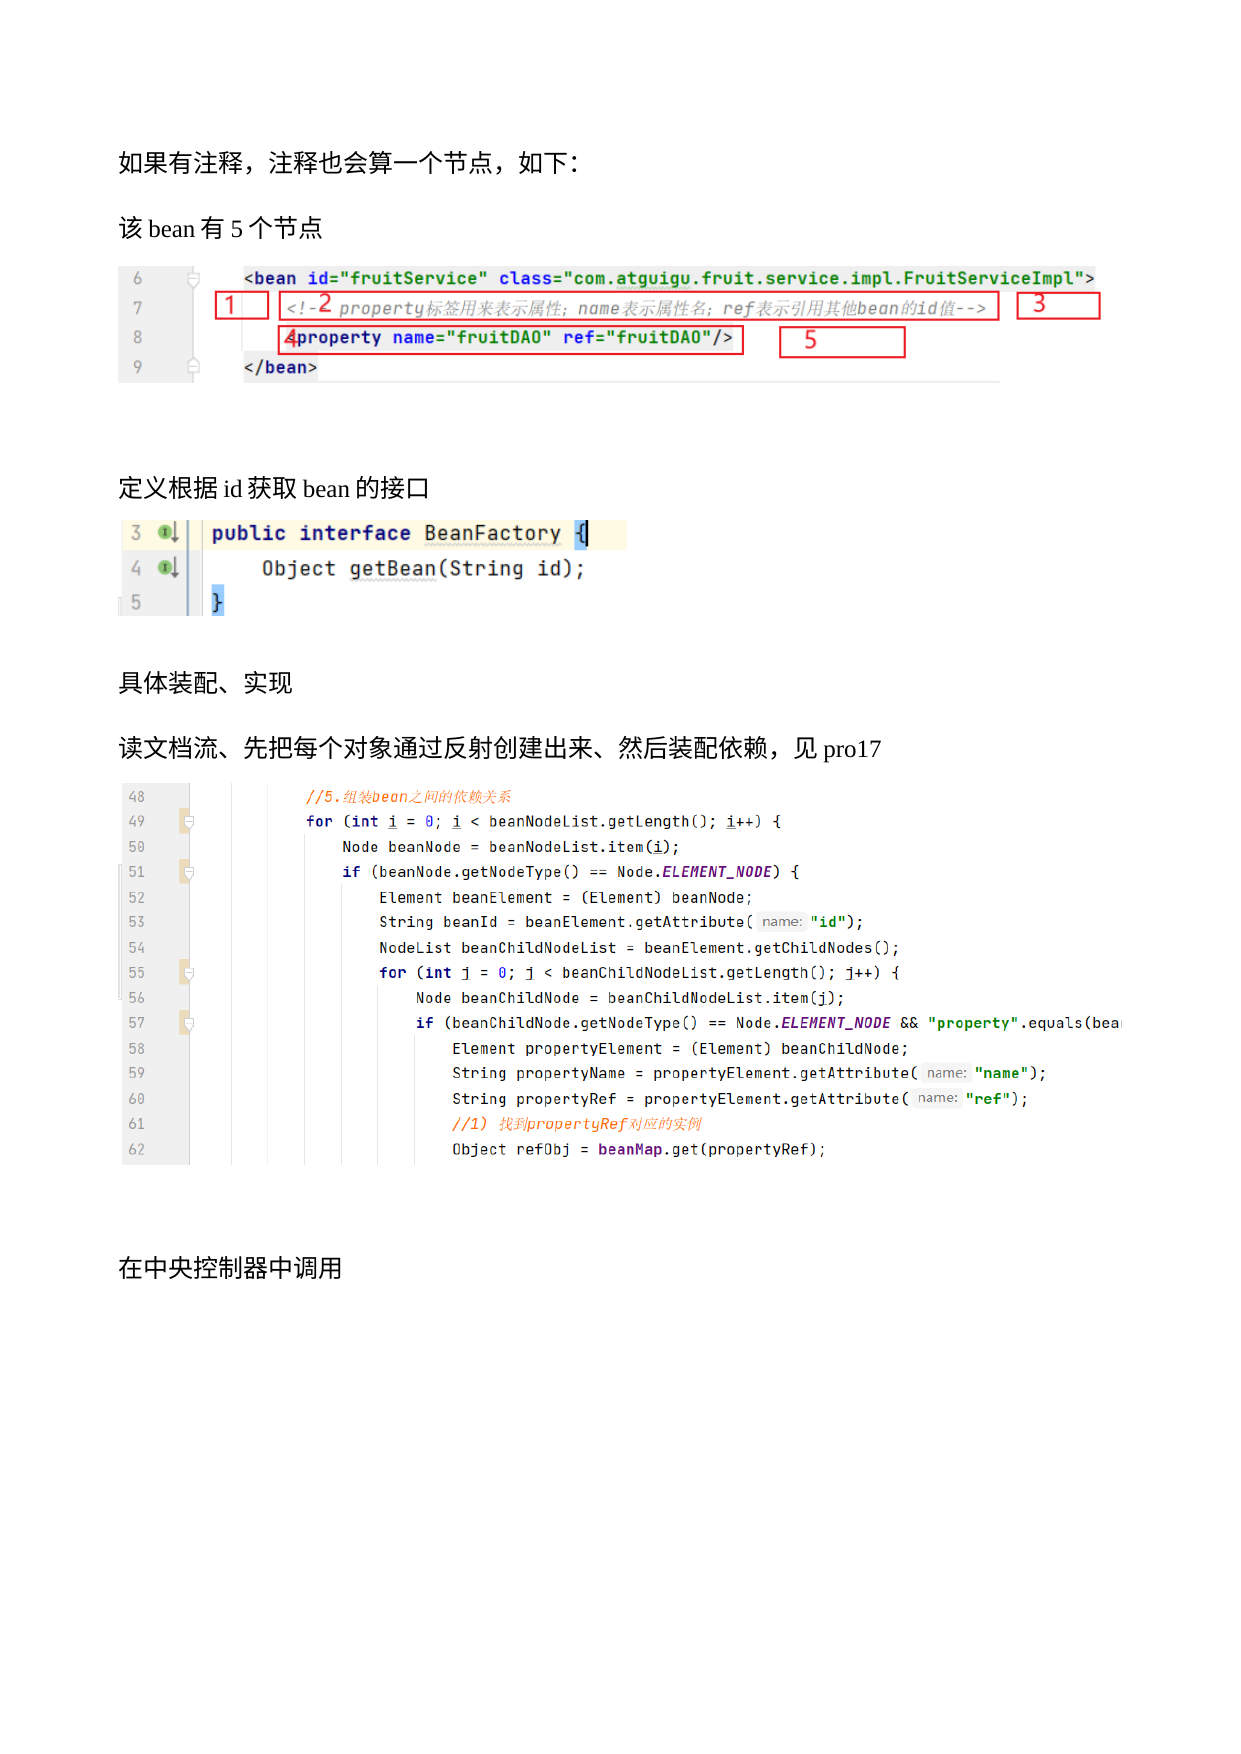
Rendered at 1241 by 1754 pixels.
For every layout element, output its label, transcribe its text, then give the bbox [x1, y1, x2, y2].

text 定义根据id获取bean的接口 [118, 454, 1122, 519]
picture [118, 783, 1122, 1165]
text 该bean有5个节点 [118, 194, 1122, 259]
text 读文档流、先把每个对象通过反射创建出来、然后装配依赖，见pro17 [118, 714, 1122, 779]
text 具体装配、实现 [118, 649, 1122, 714]
text 在中央控制器中调用 [118, 1234, 1122, 1299]
picture [118, 266, 1122, 383]
text 如果有注释，注释也会算一个节点，如下： [118, 129, 1122, 194]
picture [118, 520, 627, 616]
